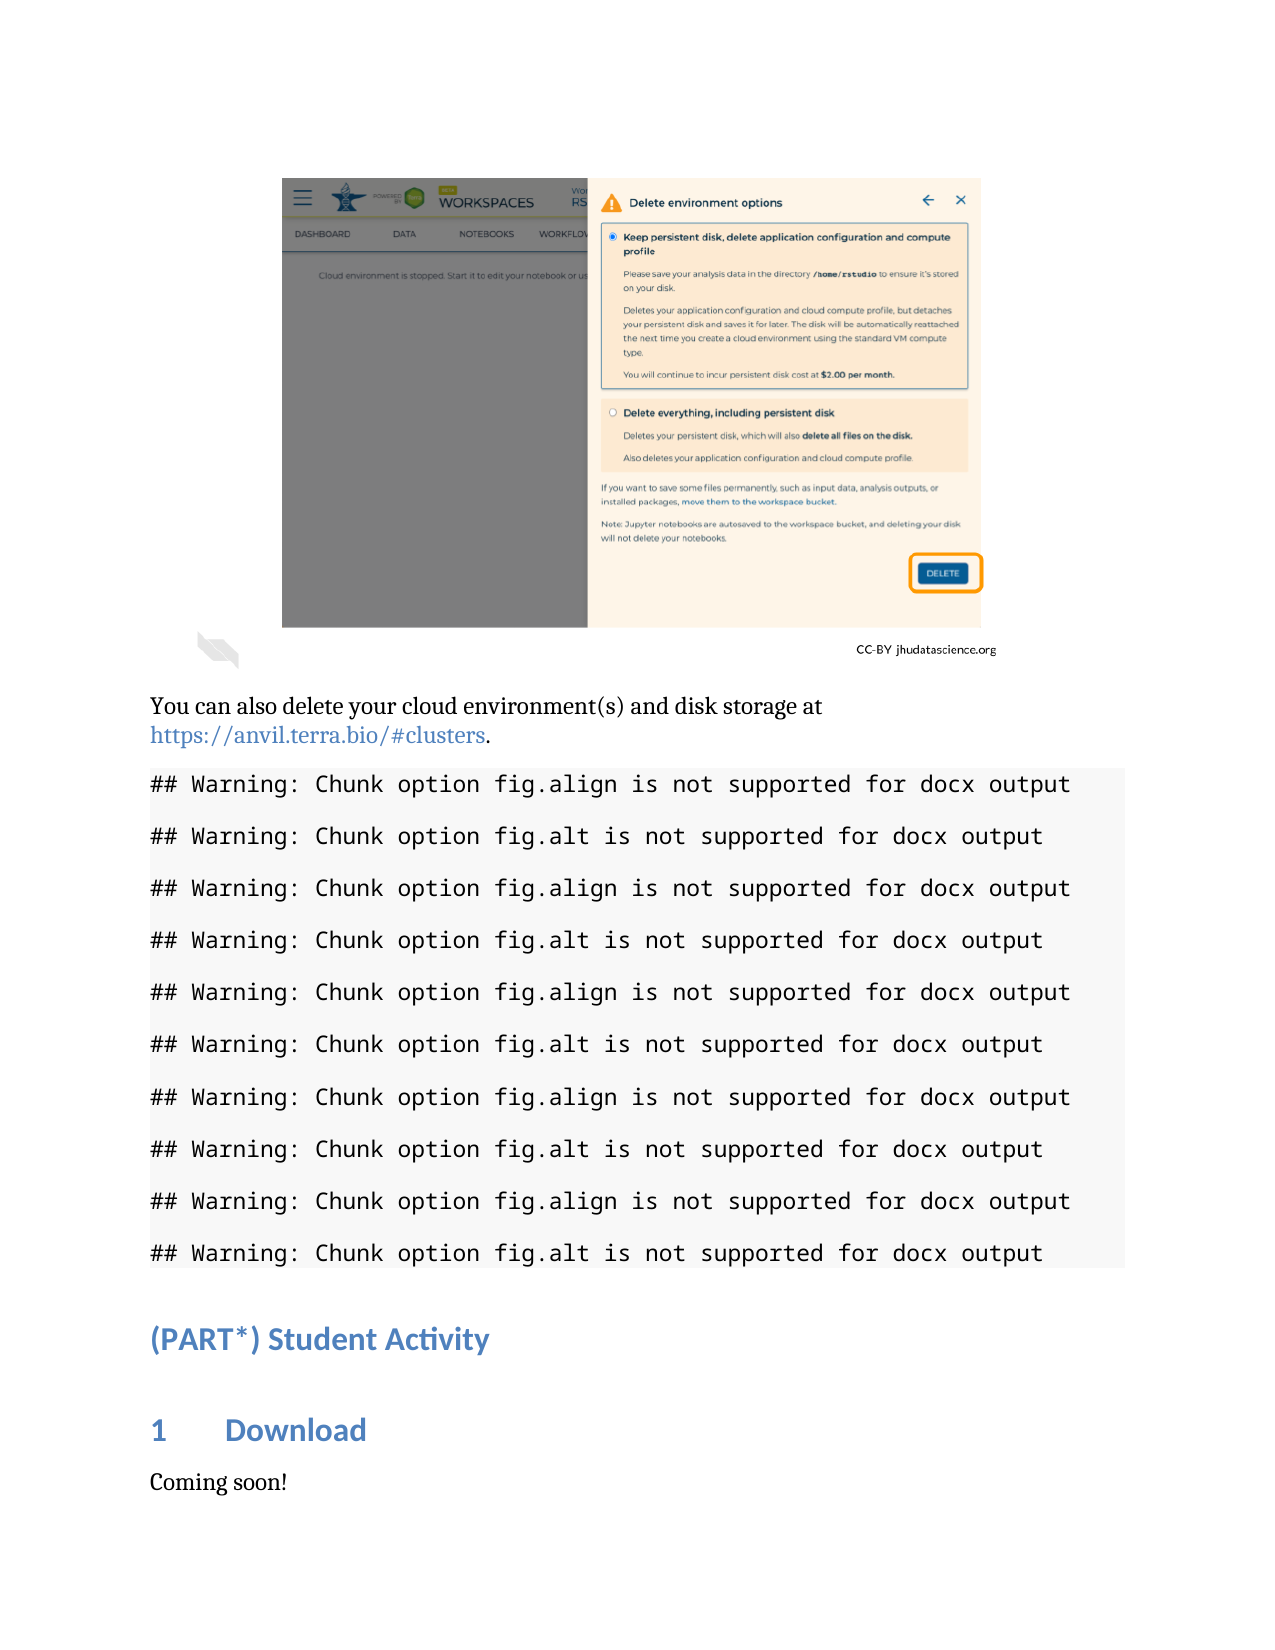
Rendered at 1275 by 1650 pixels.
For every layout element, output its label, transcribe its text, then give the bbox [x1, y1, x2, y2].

text ## Warning: Chunk option fig.align is not supported for docx output [150, 768, 1125, 799]
picture [193, 178, 1069, 671]
subtitle (PART*) Student Activity [150, 1318, 1125, 1359]
text ## Warning: Chunk option fig.alt is not supported for docx output [150, 1133, 1125, 1164]
text ## Warning: Chunk option fig.alt is not supported for docx output [150, 1028, 1125, 1060]
text ## Warning: Chunk option fig.align is not supported for docx output [150, 1185, 1125, 1216]
text ## Warning: Chunk option fig.alt is not supported for docx output [150, 820, 1125, 851]
text ## Warning: Chunk option fig.alt is not supported for docx output [150, 1237, 1125, 1268]
subtitle 1 Download [150, 1409, 1125, 1449]
text ## Warning: Chunk option fig.alt is not supported for docx output [150, 924, 1125, 956]
text ## Warning: Chunk option fig.align is not supported for docx output [150, 1081, 1125, 1112]
text You can also delete your cloud environment(s) and disk storage at https://anvil.terra.bio/#clusters. [150, 692, 1125, 749]
text ## Warning: Chunk option fig.align is not supported for docx output [150, 872, 1125, 903]
text Coming soon! [150, 1468, 1125, 1497]
text ## Warning: Chunk option fig.align is not supported for docx output [150, 976, 1125, 1008]
